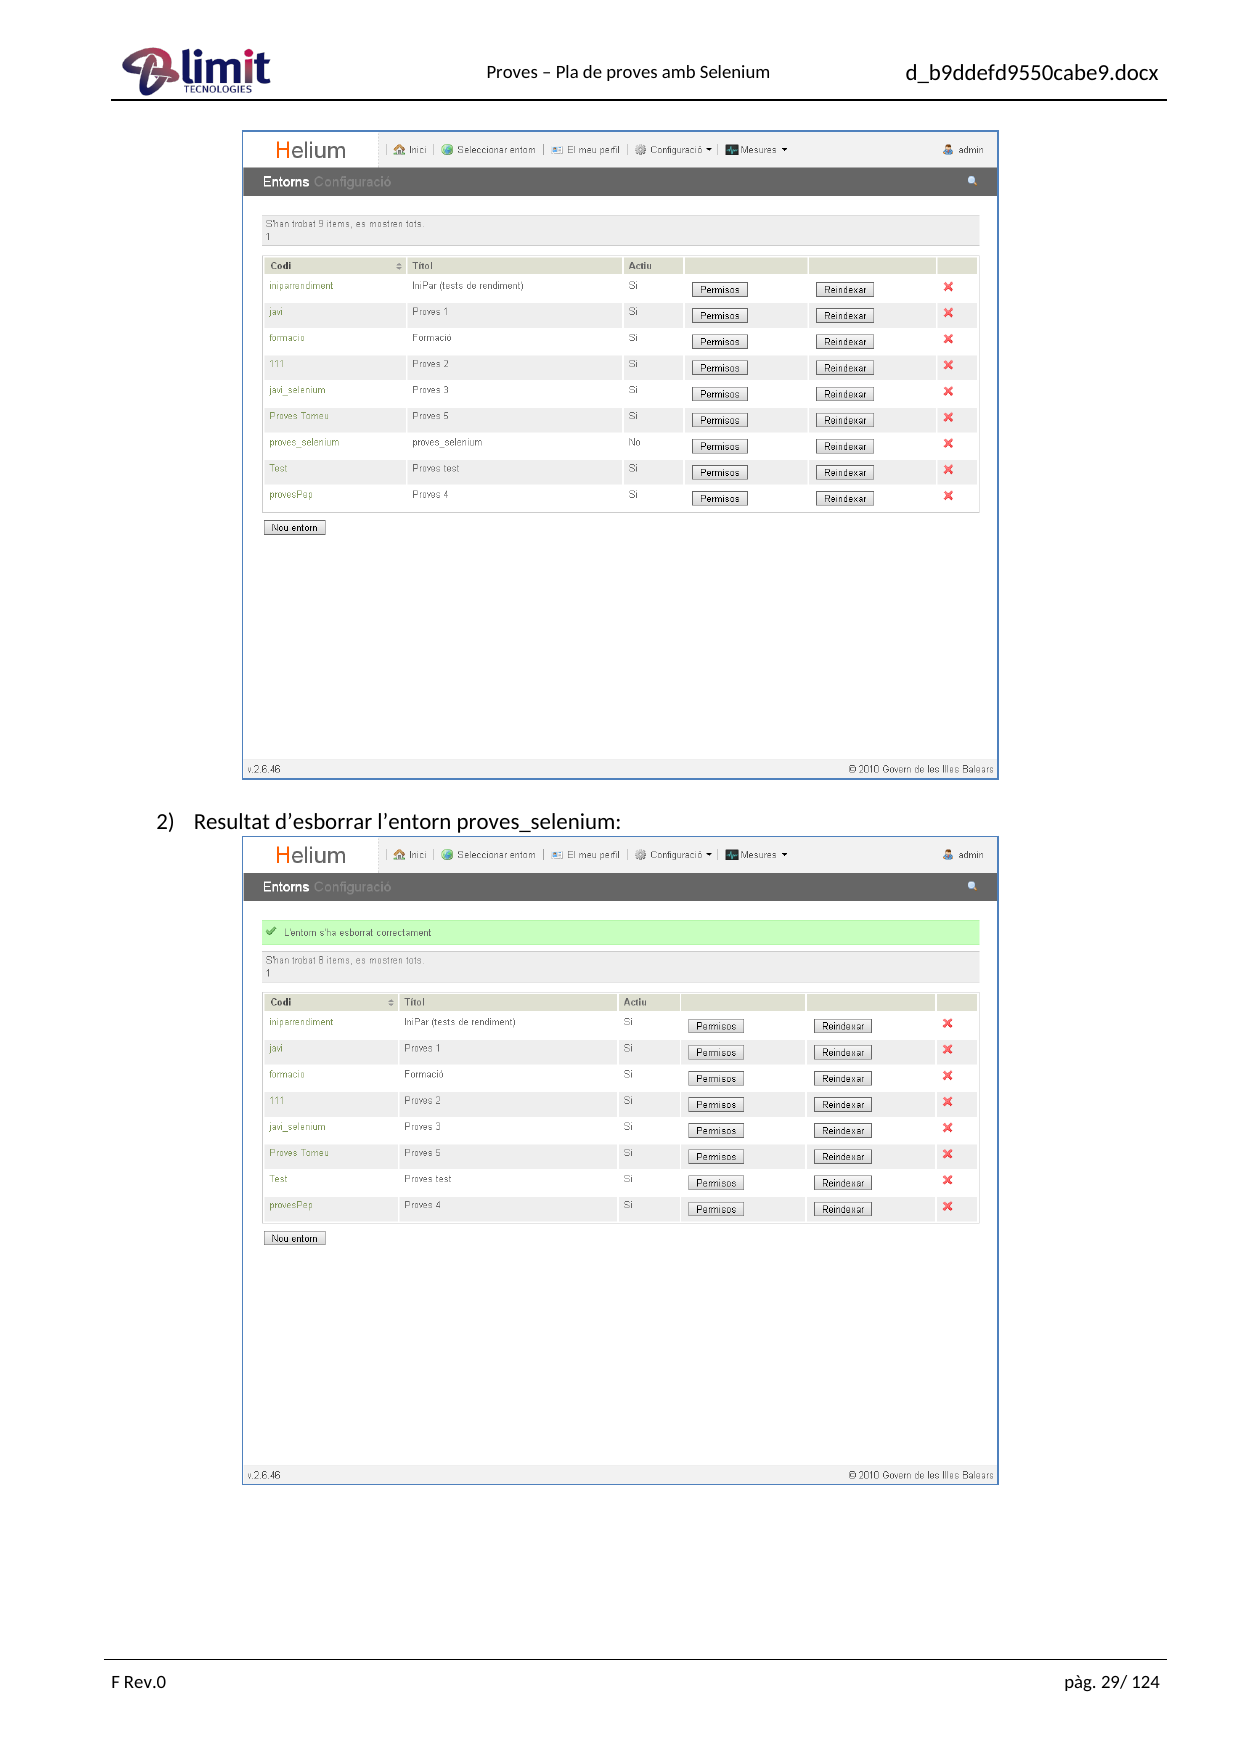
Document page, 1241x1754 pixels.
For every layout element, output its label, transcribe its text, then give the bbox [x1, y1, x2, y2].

picture [118, 45, 275, 100]
picture [243, 132, 997, 779]
list Resultat d’esborrar l’entorn proves_selenium: [156, 808, 1122, 836]
picture [243, 838, 997, 1484]
